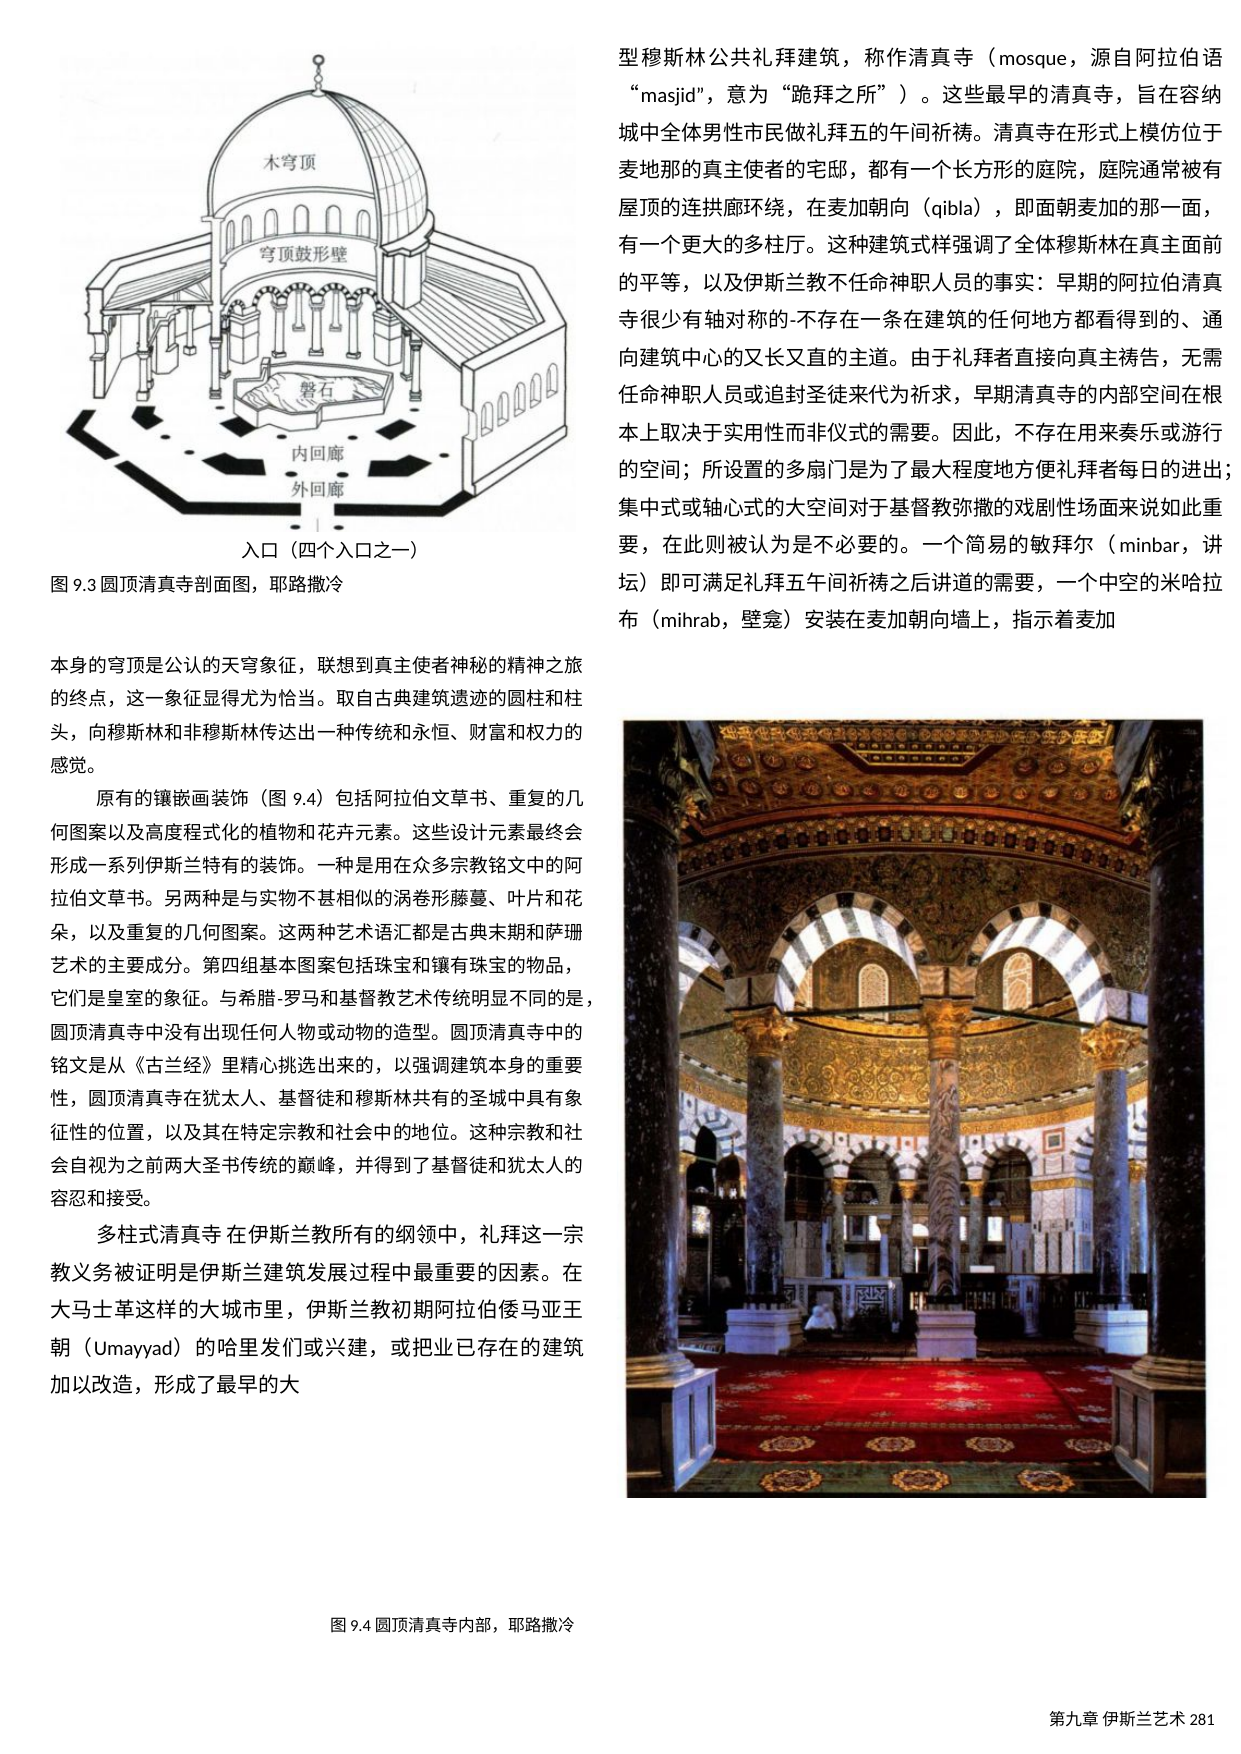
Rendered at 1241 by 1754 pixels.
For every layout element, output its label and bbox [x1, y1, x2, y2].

picture [59, 41, 577, 532]
picture [616, 708, 1228, 1498]
